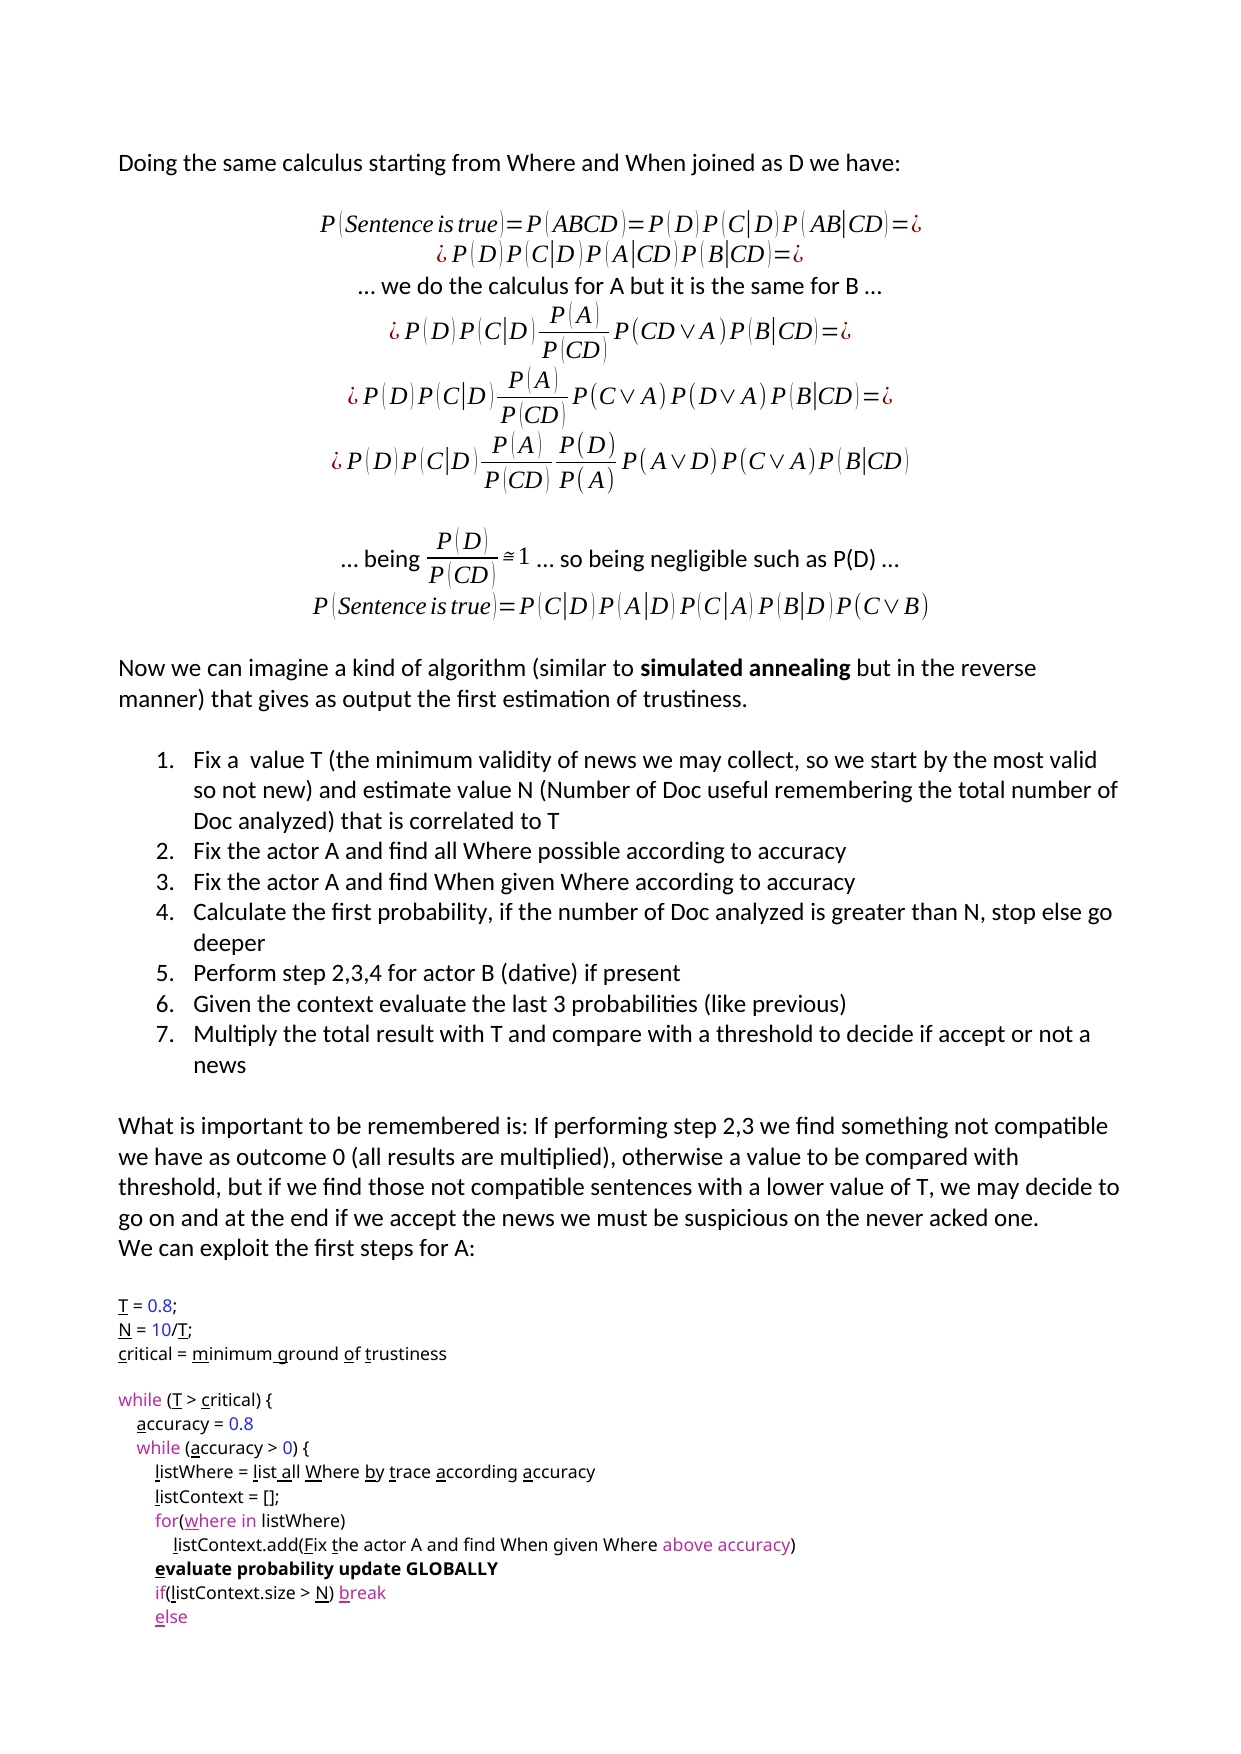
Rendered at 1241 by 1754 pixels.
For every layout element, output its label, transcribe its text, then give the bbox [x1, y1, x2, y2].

text What is important to be remembered is: If performing step 2,3 we find something not compatible we have as outcome 0 (all results are multiplied), otherwise a value to be compared with threshold, but if we find those not compatible sentences with a lower value of T, we may decide to go on and at the end if we accept the news we must be suspicious on the never acked one. [118, 1110, 1122, 1232]
text … being … so being negligible such as P(D) … [118, 526, 1122, 591]
text T = 0.8; [118, 1293, 1122, 1317]
text if(listContext.size > N) break [118, 1581, 1122, 1605]
text N = 10/T; [118, 1317, 1122, 1342]
text We can exploit the first steps for A: [118, 1232, 1122, 1263]
list Fix a value T (the minimum validity of news we may collect, so we start by the most valid so not new) and estimate value N (Number of Doc useful remembering the total number of Doc analyzed) that is correlated to T [156, 744, 1122, 836]
list Multiply the total result with T and compare with a threshold to decide if accept or not a news [156, 1019, 1122, 1080]
text evaluate probability update GLOBALLY [118, 1557, 1122, 1581]
text … we do the calculus for A but it is the same for B … [118, 270, 1122, 300]
list Calculate the first probability, if the number of Doc analyzed is greater than N, stop else go deeper [156, 897, 1122, 958]
text critical = minimum ground of trustiness [118, 1342, 1122, 1366]
text Now we can imagine a kind of algorithm (similar to simulated annealing but in the reverse manner) that gives as output the first estimation of trustiness. [118, 652, 1122, 713]
list Fix the actor A and find all Where possible according to accuracy [156, 836, 1122, 866]
text listWhere = list all Where by trace according accuracy [118, 1460, 1122, 1484]
text while (accuracy > 0) { [118, 1436, 1122, 1460]
text Doing the same calculus starting from Where and When joined as D we have: [118, 148, 1122, 178]
text else [118, 1605, 1122, 1629]
text accuracy = 0.8 [118, 1412, 1122, 1436]
text listContext.add(Fix the actor A and find When given Where above accuracy) [118, 1532, 1122, 1557]
text for(where in listWhere) [118, 1508, 1122, 1532]
text while (T > critical) { [118, 1387, 1122, 1412]
list Fix the actor A and find When given Where according to accuracy [156, 866, 1122, 897]
text listContext = []; [118, 1484, 1122, 1508]
list Given the context evaluate the last 3 probabilities (like previous) [156, 988, 1122, 1019]
list Perform step 2,3,4 for actor B (dative) if present [156, 958, 1122, 988]
